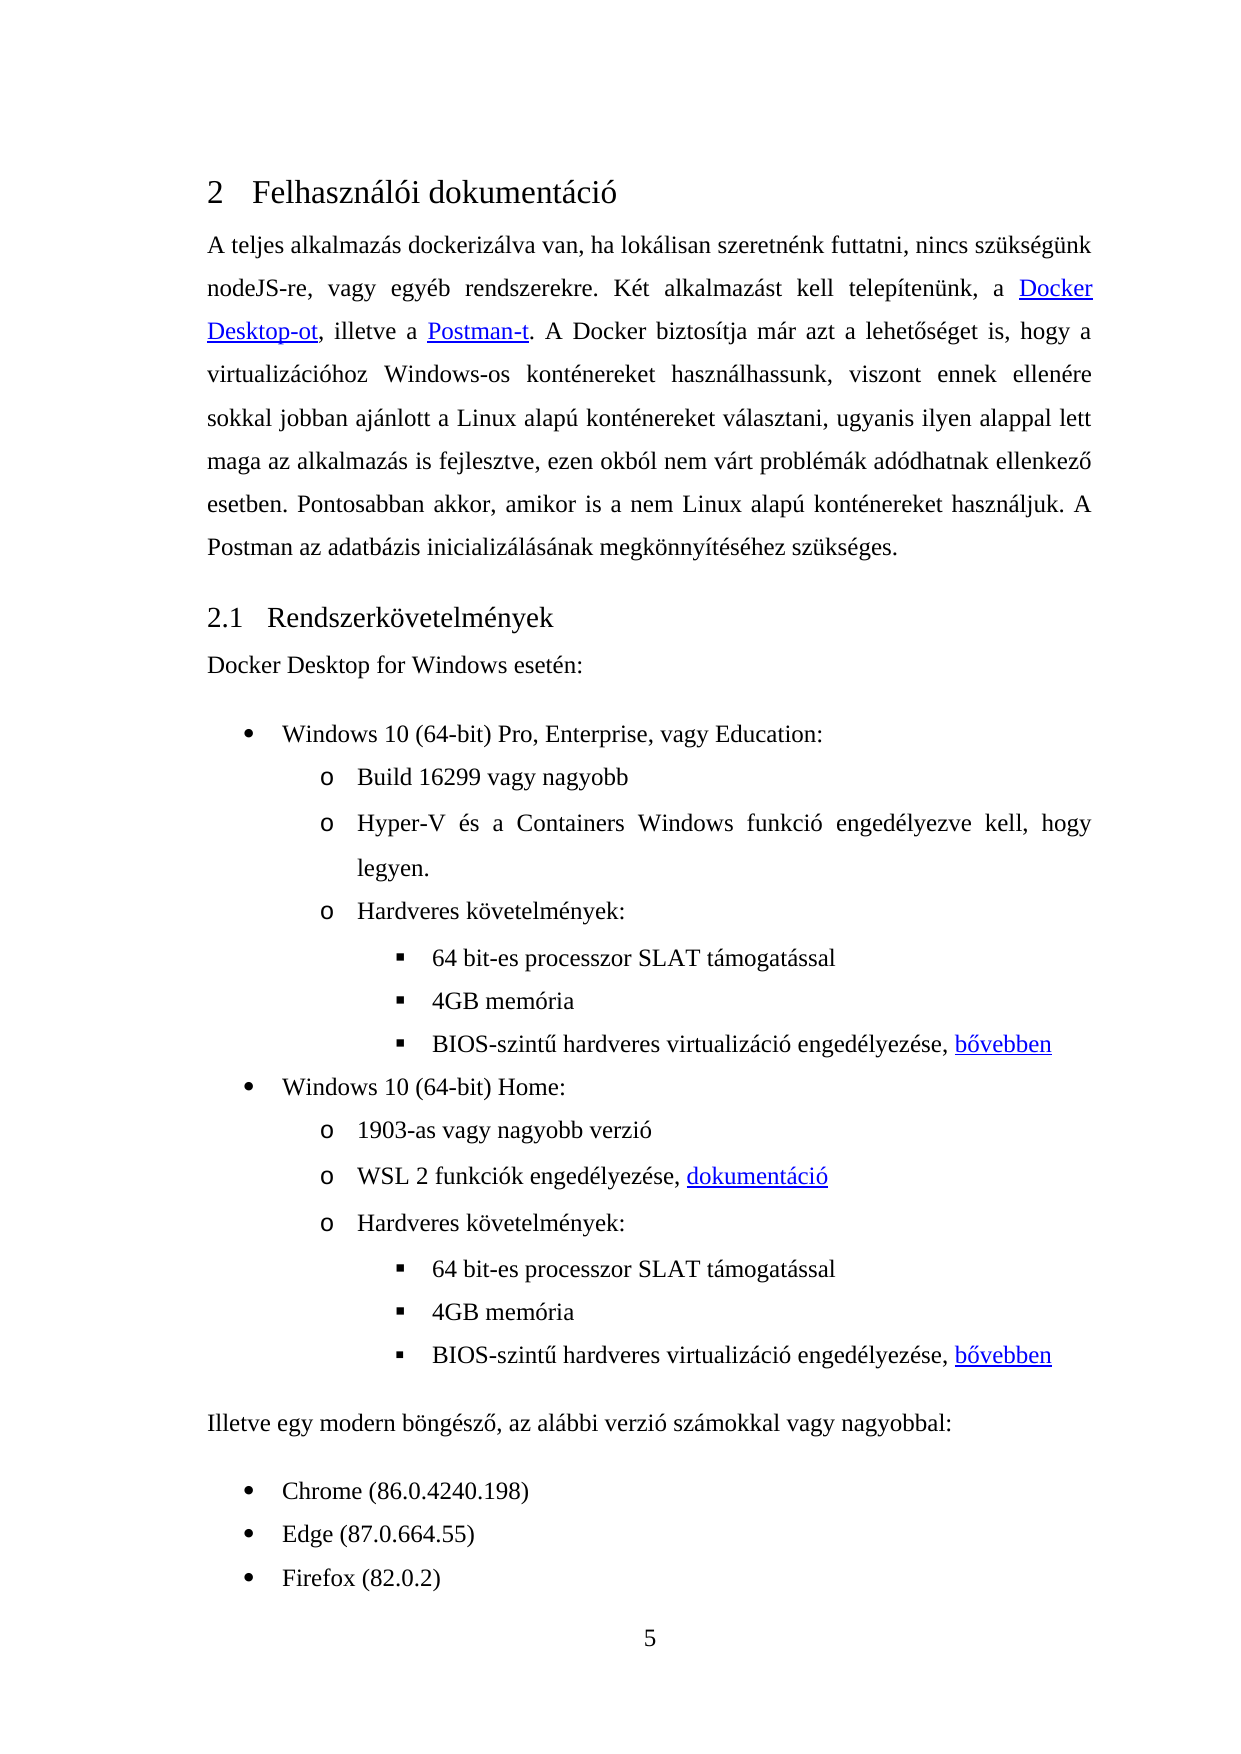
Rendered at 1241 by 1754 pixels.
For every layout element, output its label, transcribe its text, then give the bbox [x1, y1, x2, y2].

list 1903-as vagy nagyobb verzió [319, 1115, 1092, 1146]
list Windows 10 (64-bit) Home: [244, 1072, 1092, 1101]
list BIOS-szintű hardveres virtualizáció engedélyezése, bővebben [394, 1029, 1092, 1058]
list 4GB memória [394, 986, 1092, 1014]
list Firefox (82.0.2) [244, 1563, 1092, 1591]
list Edge (87.0.664.55) [244, 1519, 1092, 1548]
text Illetve egy modern böngésző, az alábbi verzió számokkal vagy nagyobbal: [207, 1408, 1092, 1437]
list Hardveres követelmények: [319, 896, 1092, 927]
list Chrome (86.0.4240.198) [244, 1476, 1092, 1505]
list Hardveres követelmények: [319, 1208, 1092, 1238]
list Windows 10 (64-bit) Pro, Enterprise, vagy Education: [244, 719, 1092, 747]
subtitle Rendszerkövetelmények [207, 600, 1092, 634]
list 64 bit-es processzor SLAT támogatással [394, 1254, 1092, 1283]
list BIOS-szintű hardveres virtualizáció engedélyezése, bővebben [394, 1340, 1092, 1369]
text A teljes alkalmazás dockerizálva van, ha lokálisan szeretnénk futtatni, nincs szükségünk nodeJS-re, vagy egyéb rendszerekre. Két alkalmazást kell telepítenünk, a Docker Desktop-ot, illetve a Postman-t. A Docker biztosítja már azt a lehetőséget is, hogy a virtualizációhoz Windows-os konténereket használhassunk, viszont ennek ellenére sokkal jobban ajánlott a Linux alapú konténereket választani, ugyanis ilyen alappal lett maga az alkalmazás is fejlesztve, ezen okból nem várt problémák adódhatnak ellenkező esetben. Pontosabban akkor, amikor is a nem Linux alapú konténereket használjuk. A Postman az adatbázis inicializálásának megkönnyítéséhez szükséges. [207, 230, 1092, 561]
list WSL 2 funkciók engedélyezése, dokumentáció [319, 1161, 1092, 1192]
list 64 bit-es processzor SLAT támogatással [394, 943, 1092, 971]
subtitle Felhasználói dokumentáció [207, 173, 1092, 211]
list 4GB memória [394, 1297, 1092, 1326]
list Build 16299 vagy nagyobb [319, 762, 1092, 793]
text Docker Desktop for Windows esetén: [207, 651, 1092, 679]
list Hyper-V és a Containers Windows funkció engedélyezve kell, hogy legyen. [319, 808, 1092, 882]
